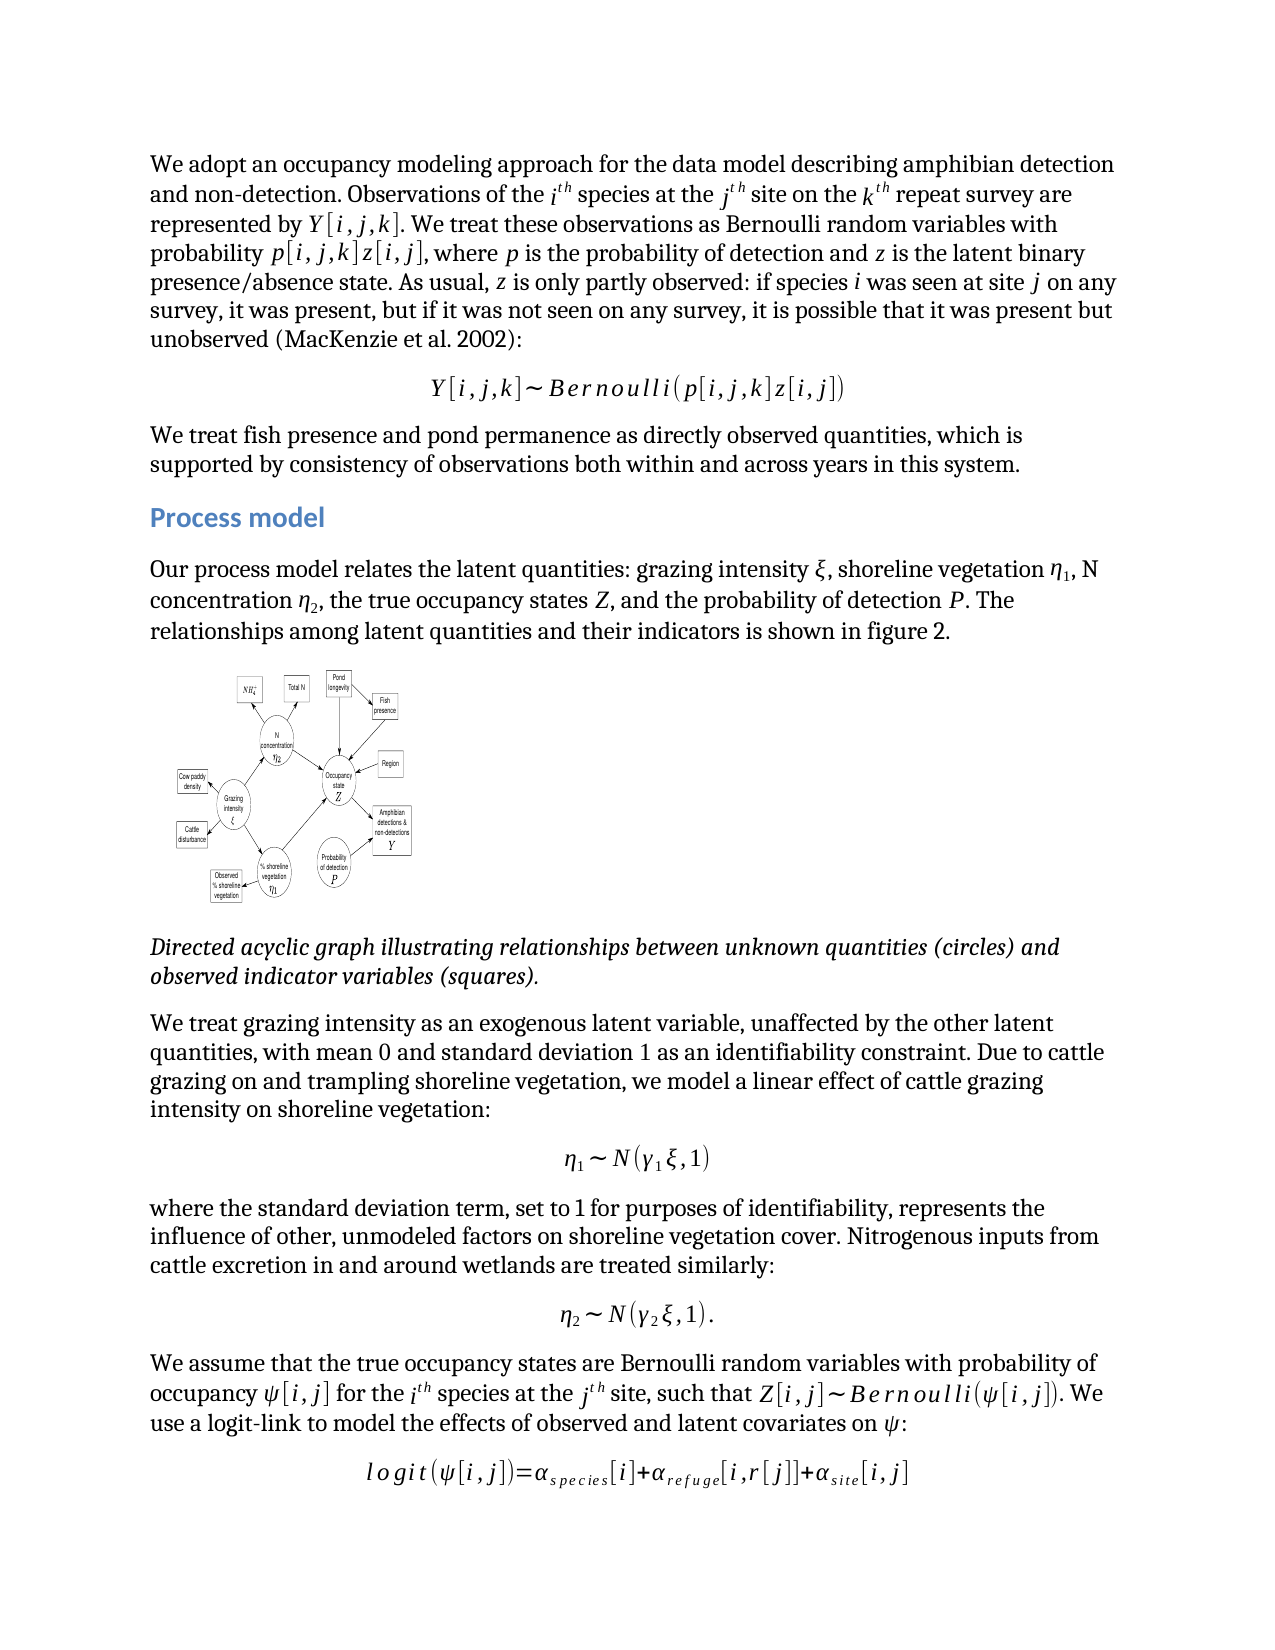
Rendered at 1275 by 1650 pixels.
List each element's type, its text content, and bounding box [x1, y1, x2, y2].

text Directed acyclic graph illustrating relationships between unknown quantities (circles) and observed indicator variables (squares). [150, 933, 1125, 990]
text We assume that the true occupancy states are Bernoulli random variables with probability of occupancy for the species at the site, such that . We use a logit-link to model the effects of observed and latent covariates on : [150, 1349, 1125, 1438]
text We treat grazing intensity as an exogenous latent variable, unaffected by the other latent quantities, with mean and standard deviation as an identifiability constraint. Due to cattle grazing on and trampling shoreline vegetation, we model a linear effect of cattle grazing intensity on shoreline vegetation: [150, 1009, 1125, 1124]
text We adopt an occupancy modeling approach for the data model describing amphibian detection and non-detection. Observations of the species at the site on the repeat survey are represented by . We treat these observations as Bernoulli random variables with probability , where is the probability of detection and is the latent binary presence/absence state. As usual, is only partly observed: if species was seen at site on any survey, it was present, but if it was not seen on any survey, it is possible that it was present but unobserved (MacKenzie et al. 2002): [150, 150, 1125, 354]
subtitle Process model [150, 499, 1125, 535]
text We treat fish presence and pond permanence as directly observed quantities, which is supported by consistency of observations both within and across years in this system. [150, 421, 1125, 479]
text Our process model relates the latent quantities: grazing intensity , shoreline vegetation , N concentration , the true occupancy states , and the probability of detection . The relationships among latent quantities and their indicators is shown in figure 2. [150, 554, 1125, 645]
text where the standard deviation term, set to 1 for purposes of identifiability, represents the influence of other, unmodeled factors on shoreline vegetation cover. Nitrogenous inputs from cattle excretion in and around wetlands are treated similarly: [150, 1193, 1125, 1280]
